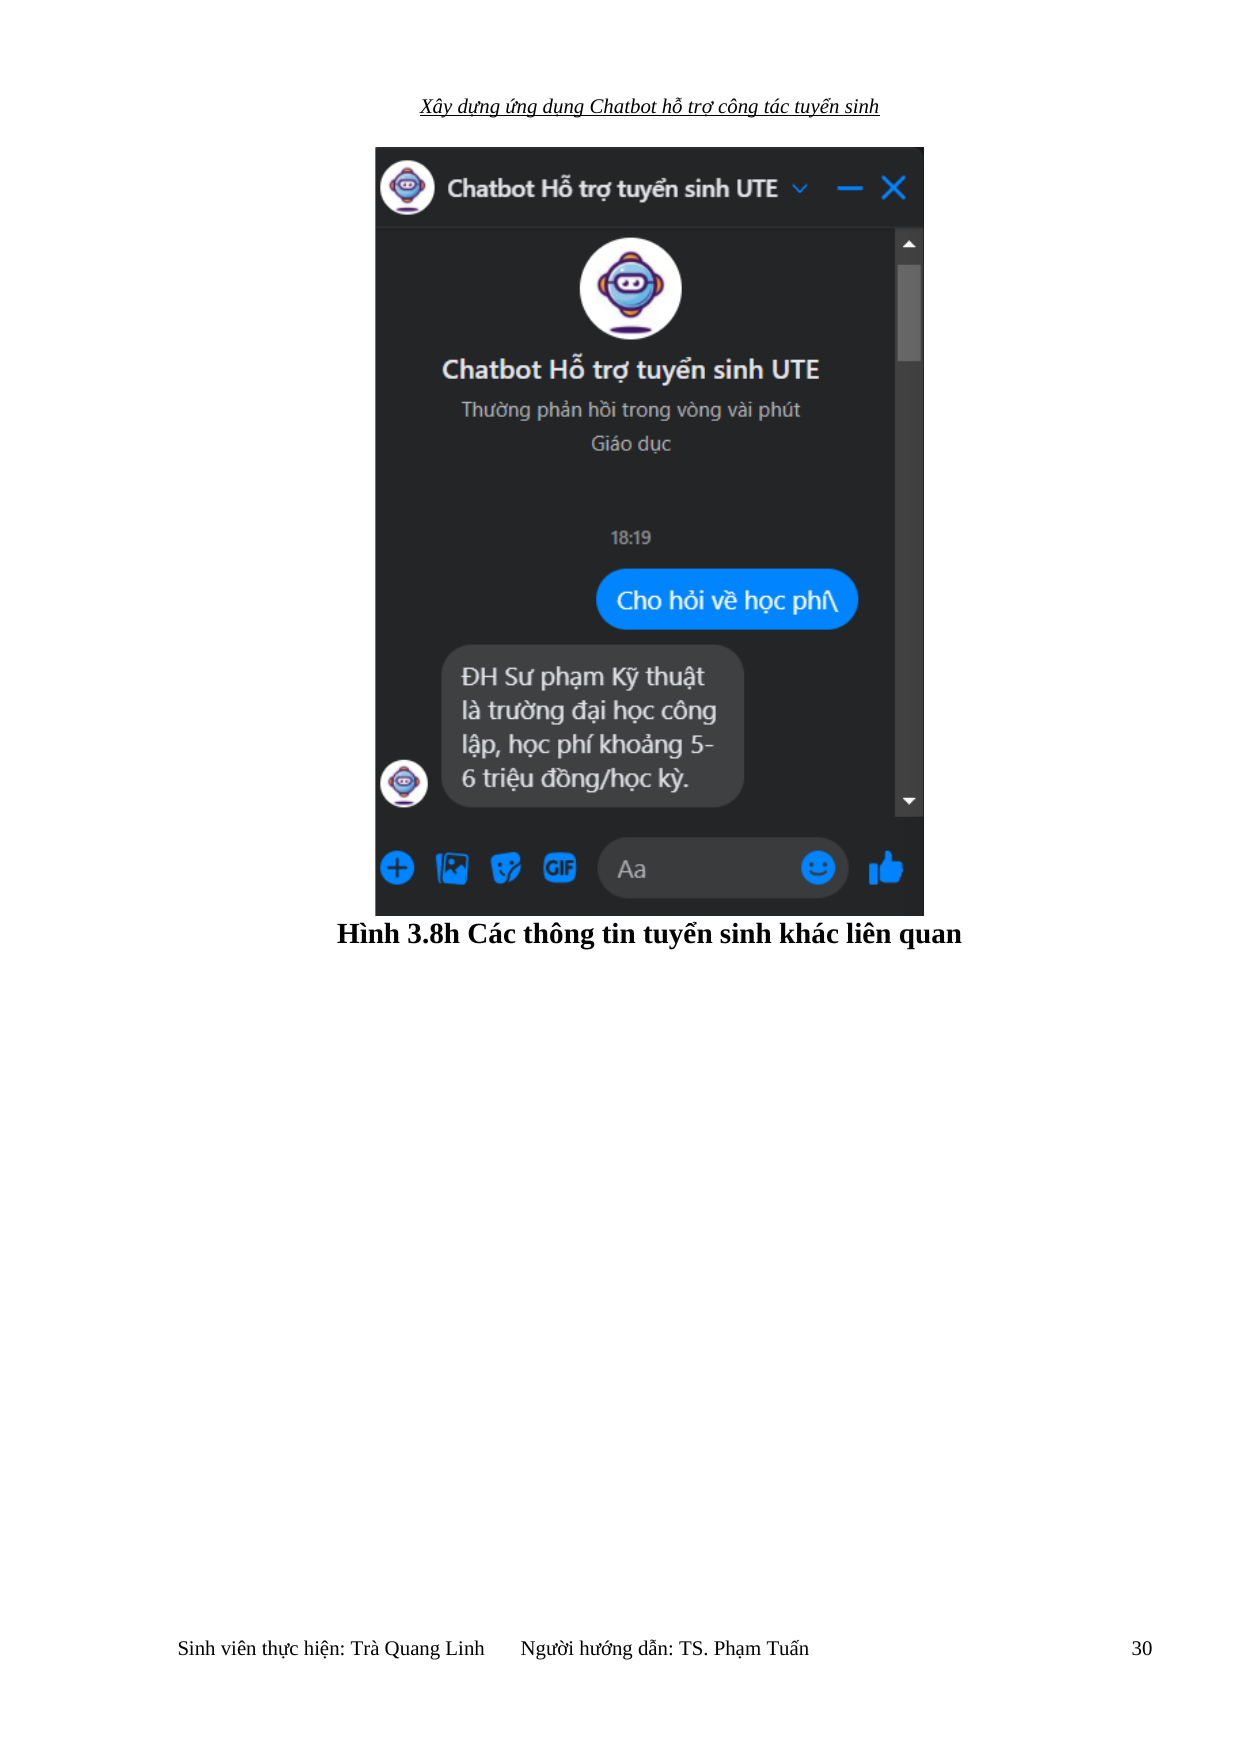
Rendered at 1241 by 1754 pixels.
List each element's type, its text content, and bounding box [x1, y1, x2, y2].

text Hình 3.8h Các thông tin tuyển sinh khác liên quan [177, 916, 1122, 949]
picture [375, 147, 924, 916]
